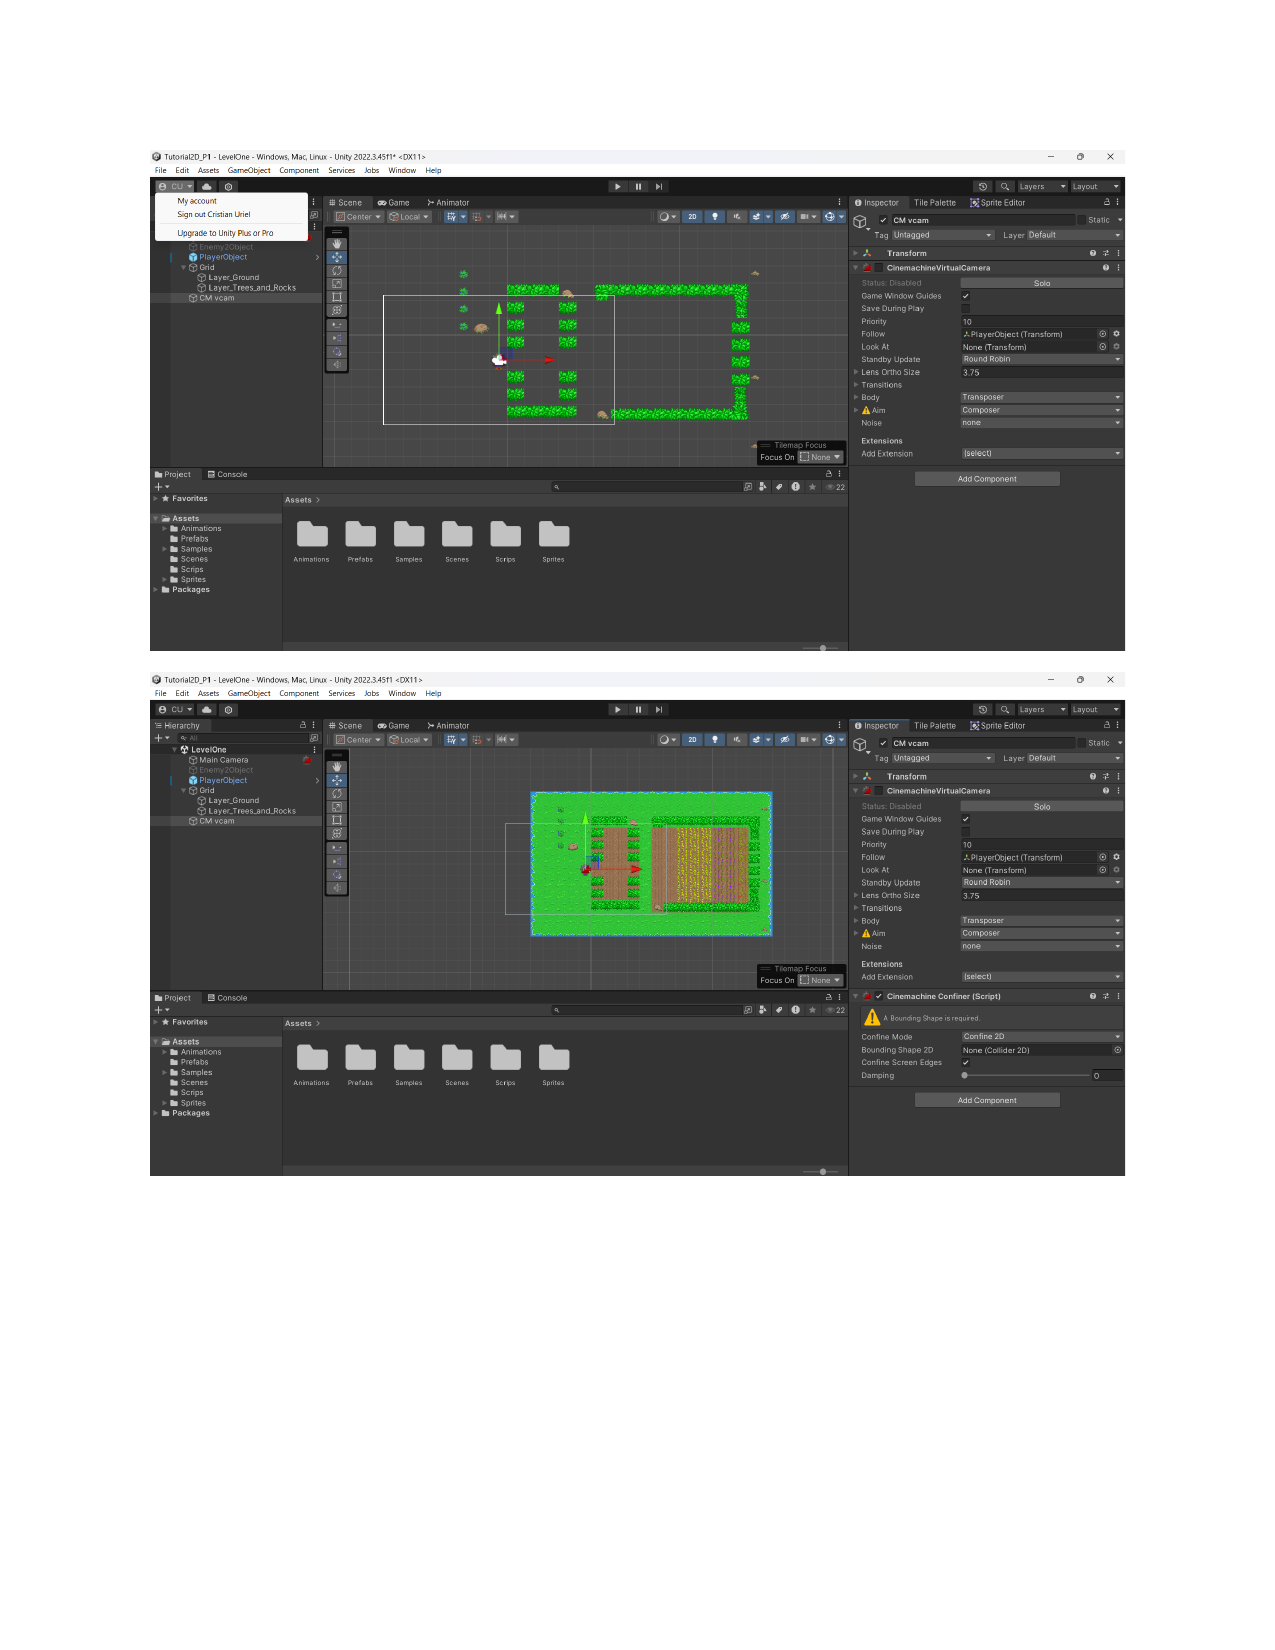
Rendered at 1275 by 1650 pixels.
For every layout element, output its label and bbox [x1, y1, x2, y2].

picture [150, 672, 1125, 1176]
picture [150, 150, 1125, 651]
